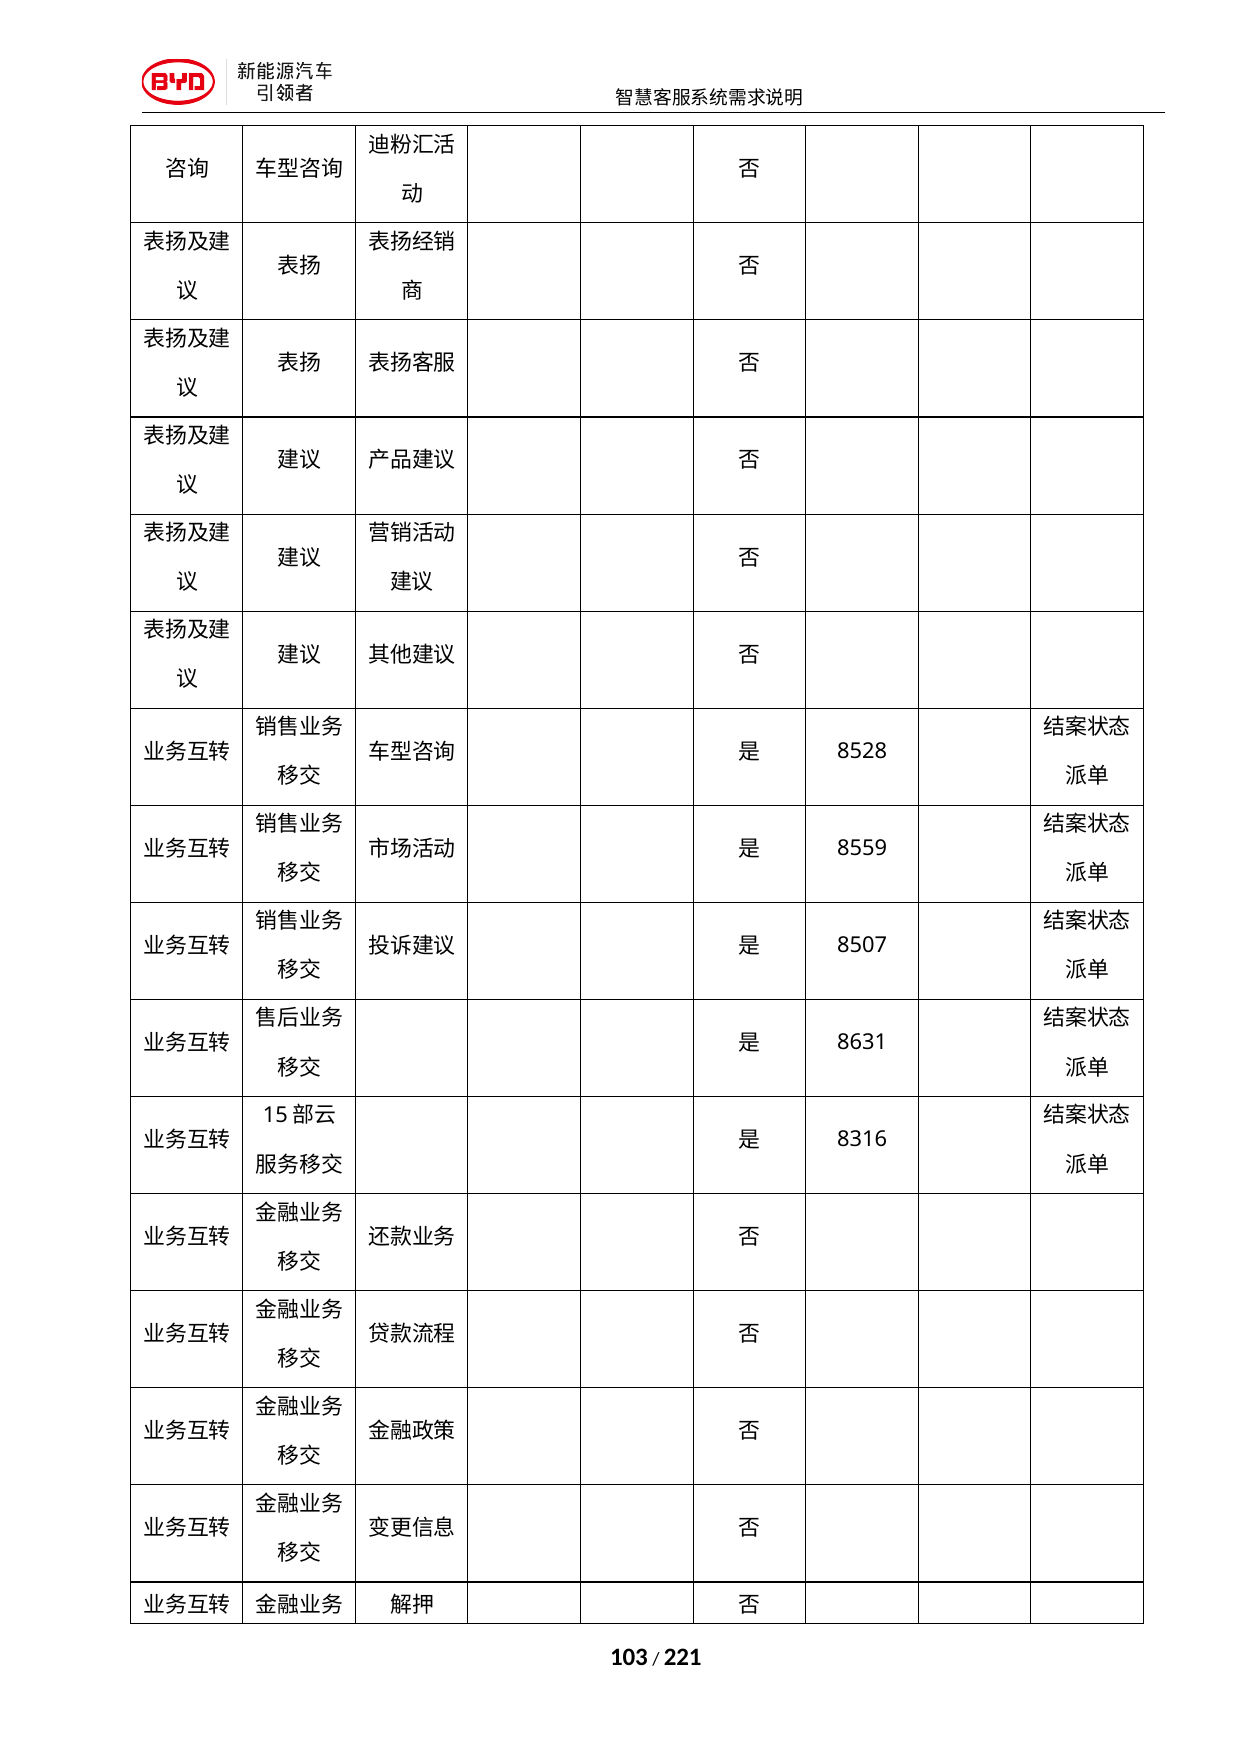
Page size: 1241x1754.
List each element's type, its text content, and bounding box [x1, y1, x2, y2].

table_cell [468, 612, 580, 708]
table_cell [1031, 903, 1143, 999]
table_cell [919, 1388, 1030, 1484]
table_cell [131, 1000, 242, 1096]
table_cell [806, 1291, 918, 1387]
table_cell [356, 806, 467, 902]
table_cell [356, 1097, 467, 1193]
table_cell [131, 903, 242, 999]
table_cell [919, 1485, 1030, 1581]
table_cell 迪粉汇活动 [356, 126, 467, 222]
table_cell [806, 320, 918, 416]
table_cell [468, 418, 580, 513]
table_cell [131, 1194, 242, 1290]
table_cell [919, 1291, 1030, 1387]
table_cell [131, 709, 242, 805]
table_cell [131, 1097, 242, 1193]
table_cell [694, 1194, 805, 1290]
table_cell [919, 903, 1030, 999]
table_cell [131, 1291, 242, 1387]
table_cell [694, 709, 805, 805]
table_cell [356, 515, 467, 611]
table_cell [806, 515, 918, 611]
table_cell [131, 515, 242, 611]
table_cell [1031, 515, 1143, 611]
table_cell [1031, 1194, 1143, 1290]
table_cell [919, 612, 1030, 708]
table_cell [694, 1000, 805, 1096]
table_cell [919, 126, 1030, 222]
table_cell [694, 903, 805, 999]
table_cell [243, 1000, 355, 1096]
table_cell [468, 126, 580, 222]
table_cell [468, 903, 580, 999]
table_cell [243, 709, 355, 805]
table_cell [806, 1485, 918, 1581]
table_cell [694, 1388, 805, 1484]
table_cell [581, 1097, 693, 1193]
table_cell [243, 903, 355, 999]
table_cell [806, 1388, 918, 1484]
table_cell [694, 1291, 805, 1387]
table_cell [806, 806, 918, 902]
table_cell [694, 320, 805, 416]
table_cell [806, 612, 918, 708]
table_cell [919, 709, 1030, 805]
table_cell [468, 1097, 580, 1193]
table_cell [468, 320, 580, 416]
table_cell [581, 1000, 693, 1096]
table_cell [581, 126, 693, 222]
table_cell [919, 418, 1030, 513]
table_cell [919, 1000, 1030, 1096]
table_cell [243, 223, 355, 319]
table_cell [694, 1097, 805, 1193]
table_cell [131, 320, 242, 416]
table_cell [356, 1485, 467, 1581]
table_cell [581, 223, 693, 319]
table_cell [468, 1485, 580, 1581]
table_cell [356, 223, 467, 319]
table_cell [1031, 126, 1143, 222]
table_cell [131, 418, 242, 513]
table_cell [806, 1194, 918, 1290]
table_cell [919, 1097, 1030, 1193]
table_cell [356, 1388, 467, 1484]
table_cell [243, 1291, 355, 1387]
picture [141, 59, 332, 105]
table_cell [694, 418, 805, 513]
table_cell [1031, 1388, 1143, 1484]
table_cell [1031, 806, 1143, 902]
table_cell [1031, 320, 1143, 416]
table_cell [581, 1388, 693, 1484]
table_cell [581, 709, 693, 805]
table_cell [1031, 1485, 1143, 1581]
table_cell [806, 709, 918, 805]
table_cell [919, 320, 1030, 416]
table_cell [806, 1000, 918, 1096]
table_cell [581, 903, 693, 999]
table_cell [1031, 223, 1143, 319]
table_cell 车型咨询 [243, 126, 355, 222]
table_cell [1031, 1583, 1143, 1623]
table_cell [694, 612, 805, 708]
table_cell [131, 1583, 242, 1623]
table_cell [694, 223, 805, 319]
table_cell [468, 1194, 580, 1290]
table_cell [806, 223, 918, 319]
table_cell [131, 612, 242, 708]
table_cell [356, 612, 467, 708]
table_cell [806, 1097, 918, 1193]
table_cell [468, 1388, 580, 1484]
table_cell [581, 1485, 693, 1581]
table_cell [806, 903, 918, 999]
table_cell [806, 126, 918, 222]
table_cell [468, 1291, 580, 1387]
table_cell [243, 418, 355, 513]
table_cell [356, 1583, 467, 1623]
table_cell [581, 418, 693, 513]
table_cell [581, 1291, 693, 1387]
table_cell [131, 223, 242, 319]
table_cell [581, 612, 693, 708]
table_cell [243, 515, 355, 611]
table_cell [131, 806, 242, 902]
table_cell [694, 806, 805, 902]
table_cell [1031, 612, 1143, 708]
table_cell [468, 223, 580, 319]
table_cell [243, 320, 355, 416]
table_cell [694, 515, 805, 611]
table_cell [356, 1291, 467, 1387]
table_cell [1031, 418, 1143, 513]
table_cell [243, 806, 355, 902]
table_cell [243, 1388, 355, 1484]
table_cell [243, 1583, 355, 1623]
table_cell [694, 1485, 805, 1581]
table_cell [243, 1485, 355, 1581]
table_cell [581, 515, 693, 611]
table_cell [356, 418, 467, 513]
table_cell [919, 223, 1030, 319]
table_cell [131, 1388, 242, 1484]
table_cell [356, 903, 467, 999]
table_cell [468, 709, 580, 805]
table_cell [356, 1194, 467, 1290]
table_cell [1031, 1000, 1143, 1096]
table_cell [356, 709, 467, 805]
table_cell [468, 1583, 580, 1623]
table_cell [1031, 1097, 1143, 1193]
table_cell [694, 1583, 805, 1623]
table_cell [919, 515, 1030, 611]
table_cell 咨询 [131, 126, 242, 222]
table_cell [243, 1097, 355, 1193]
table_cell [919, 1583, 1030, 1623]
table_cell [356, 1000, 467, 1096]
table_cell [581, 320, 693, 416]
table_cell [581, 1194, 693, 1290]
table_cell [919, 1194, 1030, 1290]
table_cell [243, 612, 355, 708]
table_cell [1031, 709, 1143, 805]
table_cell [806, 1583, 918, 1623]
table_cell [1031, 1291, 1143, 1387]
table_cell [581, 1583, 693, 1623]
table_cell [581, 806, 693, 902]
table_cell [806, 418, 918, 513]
table_cell 否 [694, 126, 805, 222]
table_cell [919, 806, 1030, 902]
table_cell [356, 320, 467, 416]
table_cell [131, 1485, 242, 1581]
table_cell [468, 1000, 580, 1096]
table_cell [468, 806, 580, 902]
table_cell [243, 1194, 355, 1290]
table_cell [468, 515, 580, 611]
